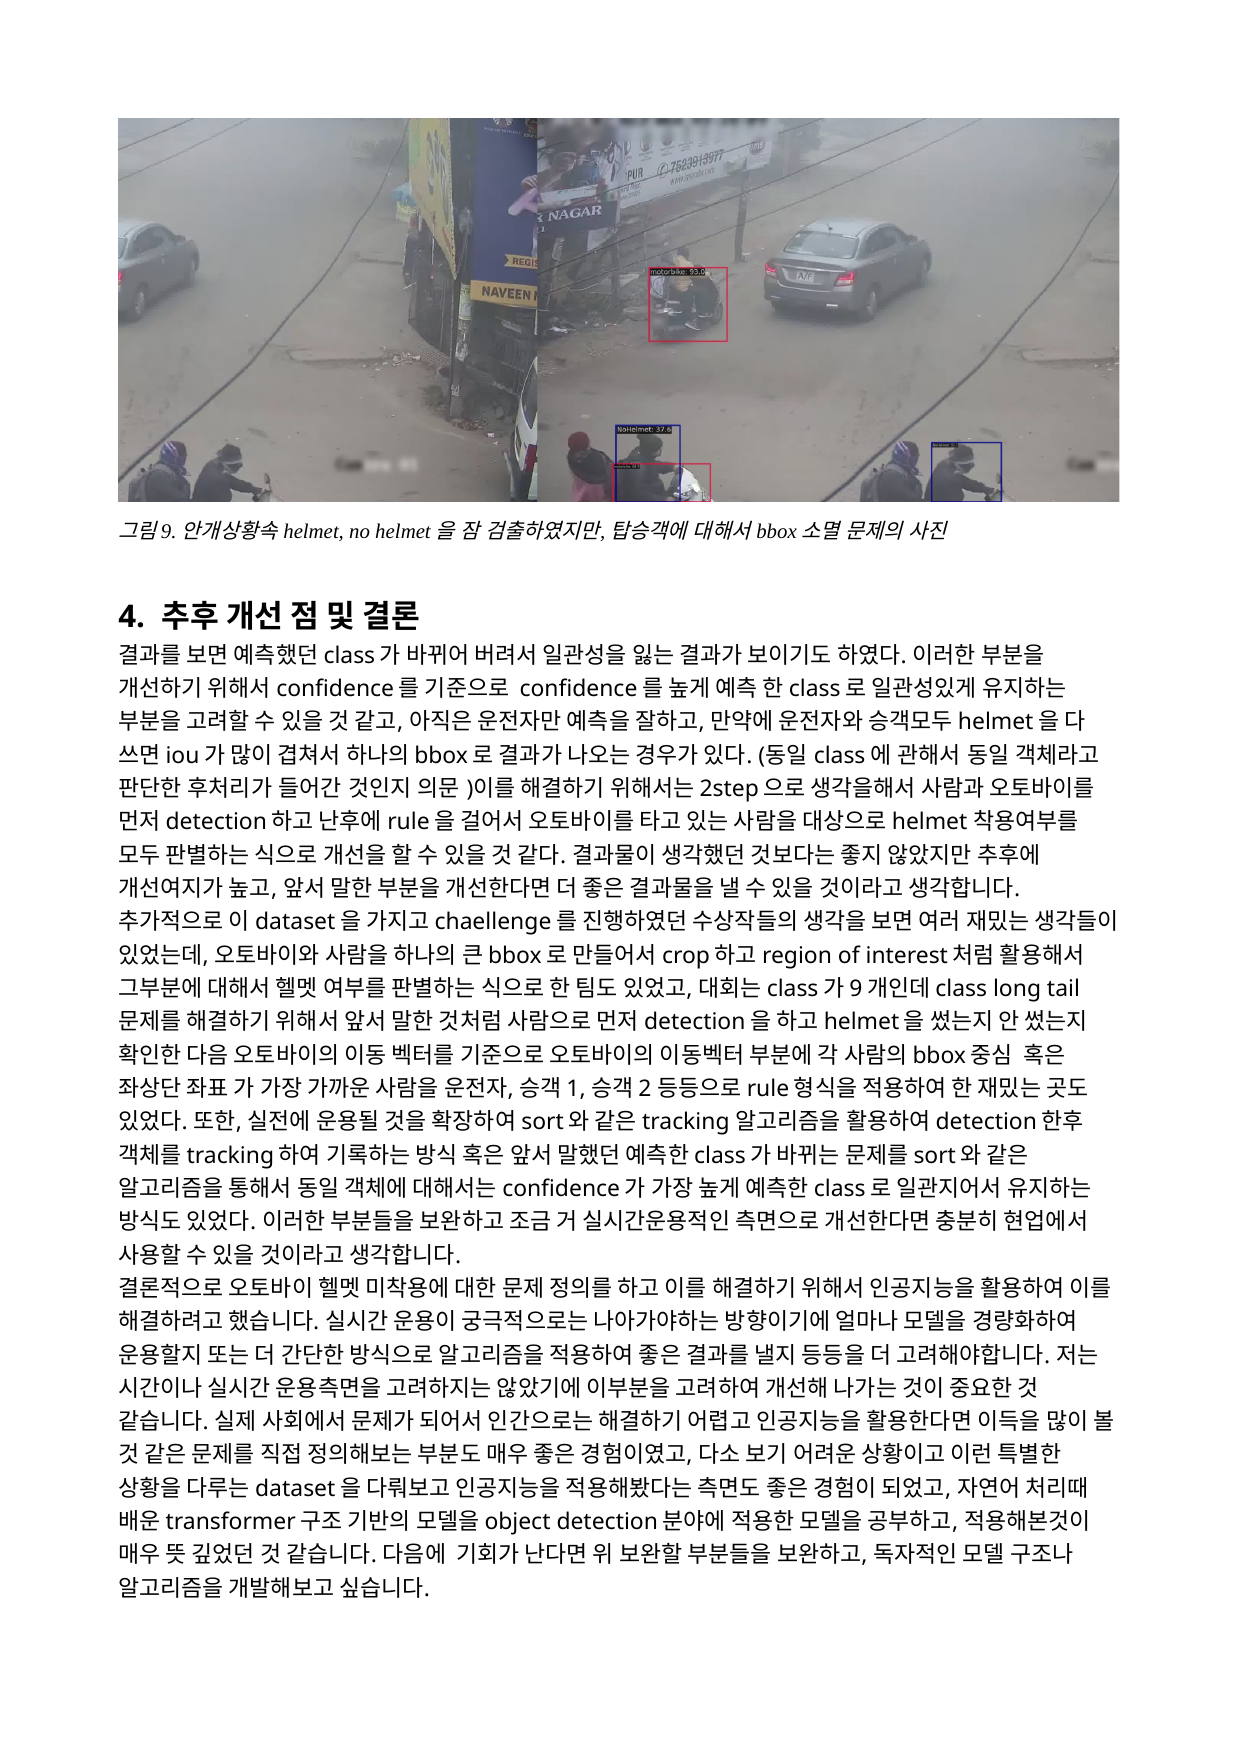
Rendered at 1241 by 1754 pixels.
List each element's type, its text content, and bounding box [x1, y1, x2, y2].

text 결과를 보면 예측했던 class가 바뀌어 버려서 일관성을 잃는 결과가 보이기도 하였다. 이러한 부분을 개선하기 위해서 confidence를 기준으로 confidence를 높게 예측 한 class로 일관성있게 유지하는 부분을 고려할 수 있을 것 같고, 아직은 운전자만 예측을 잘하고, 만약에 운전자와 승객모두 helmet을 다 쓰면 iou가 많이 겹쳐서 하나의 bbox로 결과가 나오는 경우가 있다. (동일 class에 관해서 동일 객체라고 판단한 후처리가 들어간 것인지 의문 )이를 해결하기 위해서는 2step으로 생각을해서 사람과 오토바이를 먼저 detection하고 난후에 rule을 걸어서 오토바이를 타고 있는 사람을 대상으로 helmet 착용여부를 모두 판별하는 식으로 개선을 할 수 있을 것 같다. 결과물이 생각했던 것보다는 좋지 않았지만 추후에 개선여지가 높고, 앞서 말한 부분을 개선한다면 더 좋은 결과물을 낼 수 있을 것이라고 생각합니다. 추가적으로 이 dataset을 가지고 chaellenge를 진행하였던 수상작들의 생각을 보면 여러 재밌는 생각들이 있었는데, 오토바이와 사람을 하나의 큰 bbox로 만들어서 crop하고 region of interest처럼 활용해서 그부분에 대해서 헬멧 여부를 판별하는 식으로 한 팀도 있었고, 대회는 class가 9개인데 class long tail 문제를 해결하기 위해서 앞서 말한 것처럼 사람으로 먼저 detection을 하고 helmet을 썼는지 안 썼는지 확인한 다음 오토바이의 이동 벡터를 기준으로 오토바이의 이동벡터 부분에 각 사람의 bbox중심 혹은 좌상단 좌표 가 가장 가까운 사람을 운전자, 승객1, 승객2 등등으로 rule형식을 적용하여 한 재밌는 곳도 있었다. 또한, 실전에 운용될 것을 확장하여 sort와 같은 tracking 알고리즘을 활용하여 detection한후 객체를 tracking하여 기록하는 방식 혹은 앞서 말했던 예측한 class가 바뀌는 문제를 sort와 같은 알고리즘을 통해서 동일 객체에 대해서는 confidence가 가장 높게 예측한 class로 일관지어서 유지하는 방식도 있었다. 이러한 부분들을 보완하고 조금 거 실시간운용적인 측면으로 개선한다면 충분히 현업에서 사용할 수 있을 것이라고 생각합니다. [118, 637, 1122, 1270]
text 그림9. 안개상황속 helmet, no helmet을 잠 검출하였지만, 탑승객에 대해서 bbox소멸 문제의 사진 [118, 514, 1122, 544]
text 4. 추후 개선 점 및 결론 [118, 591, 1122, 637]
text 결론적으로 오토바이 헬멧 미착용에 대한 문제 정의를 하고 이를 해결하기 위해서 인공지능을 활용하여 이를 해결하려고 했습니다. 실시간 운용이 궁극적으로는 나아가야하는 방향이기에 얼마나 모델을 경량화하여 운용할지 또는 더 간단한 방식으로 알고리즘을 적용하여 좋은 결과를 낼지 등등을 더 고려해야합니다. 저는 시간이나 실시간 운용측면을 고려하지는 않았기에 이부분을 고려하여 개선해 나가는 것이 중요한 것 같습니다. 실제 사회에서 문제가 되어서 인간으로는 해결하기 어렵고 인공지능을 활용한다면 이득을 많이 볼 것 같은 문제를 직접 정의해보는 부분도 매우 좋은 경험이였고, 다소 보기 어려운 상황이고 이런 특별한 상황을 다루는 dataset을 다뤄보고 인공지능을 적용해봤다는 측면도 좋은 경험이 되었고, 자연어 처리때 배운 transformer구조 기반의 모델을 object detection분야에 적용한 모델을 공부하고, 적용해본것이 매우 뜻 깊었던 것 같습니다. 다음에 기회가 난다면 위 보완할 부분들을 보완하고, 독자적인 모델 구조나 알고리즘을 개발해보고 싶습니다. [118, 1270, 1122, 1603]
picture [118, 118, 1120, 502]
